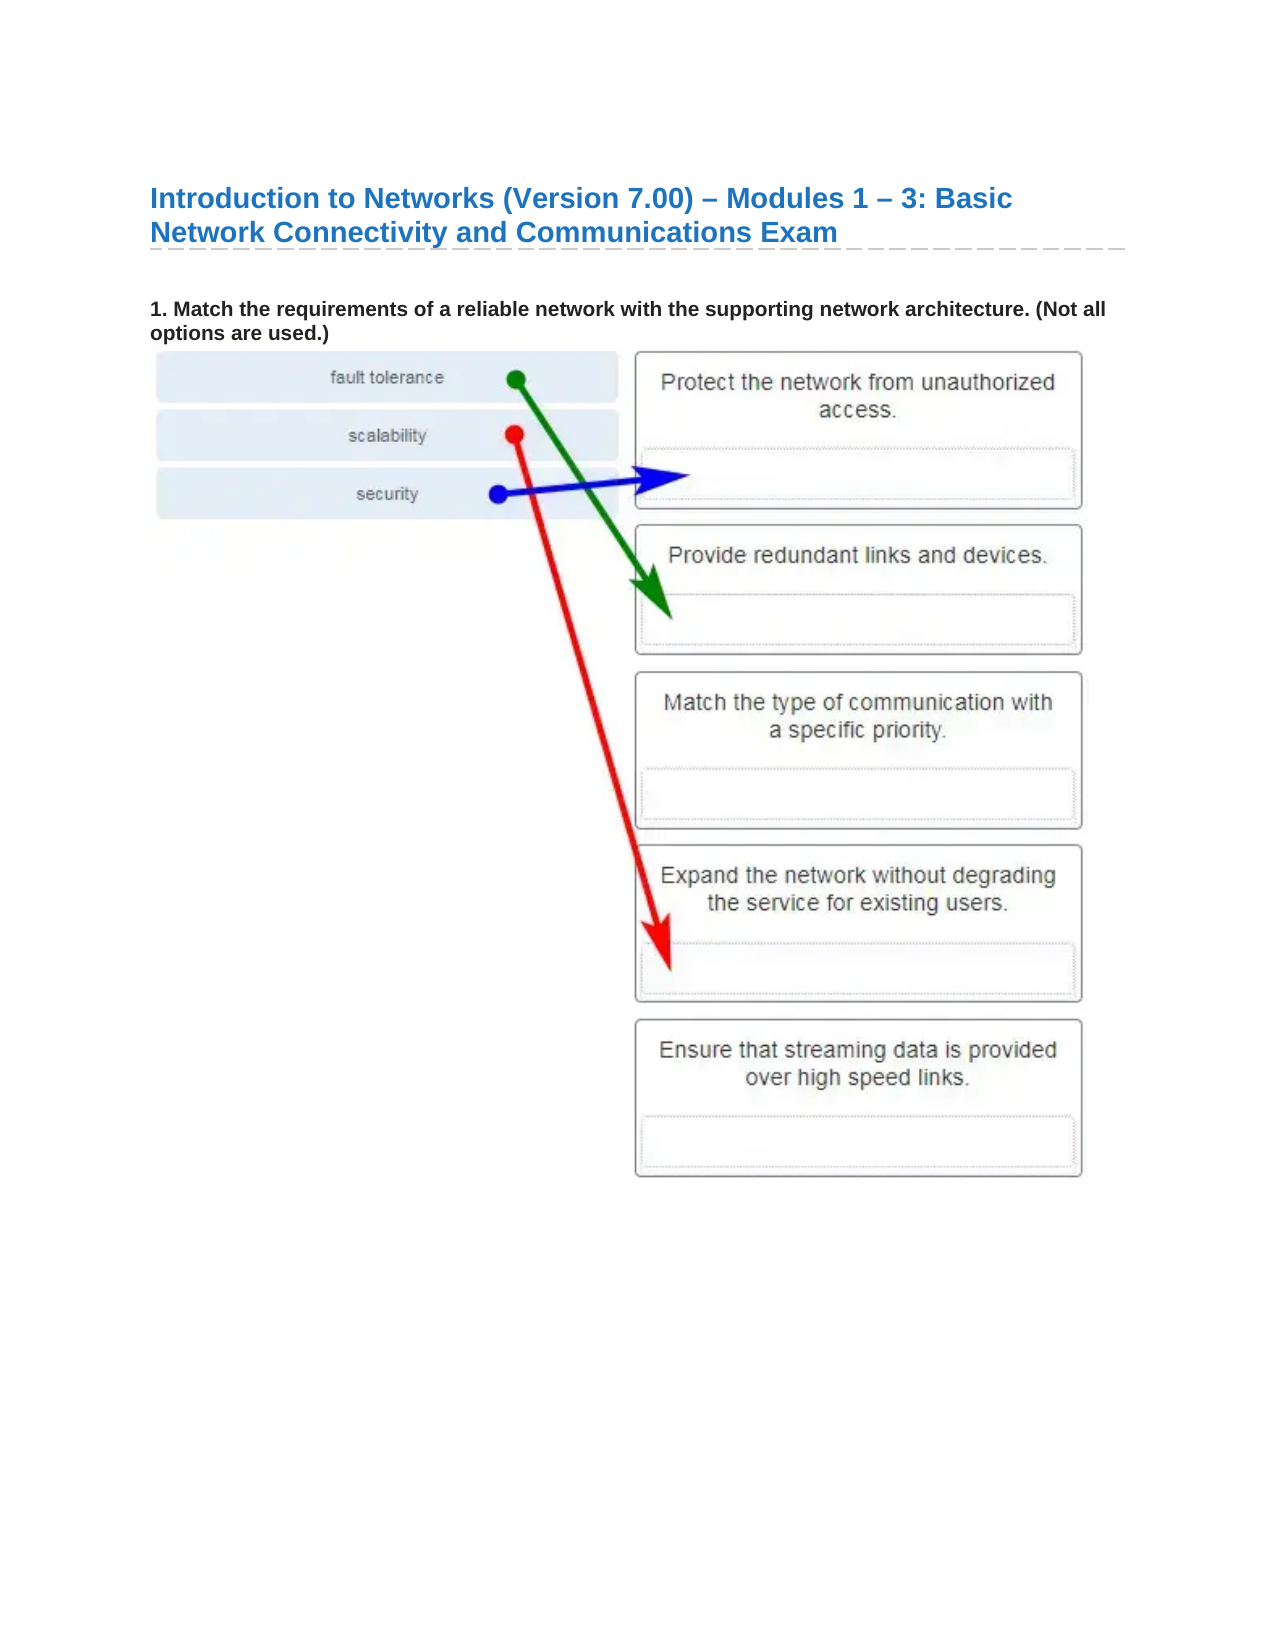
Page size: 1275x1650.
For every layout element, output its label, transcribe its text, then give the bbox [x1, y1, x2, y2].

picture [150, 345, 1091, 1184]
subtitle Introduction to Networks (Version 7.00) – Modules 1 – 3: Basic Network Connectivity and Communications Exam [150, 181, 1125, 250]
